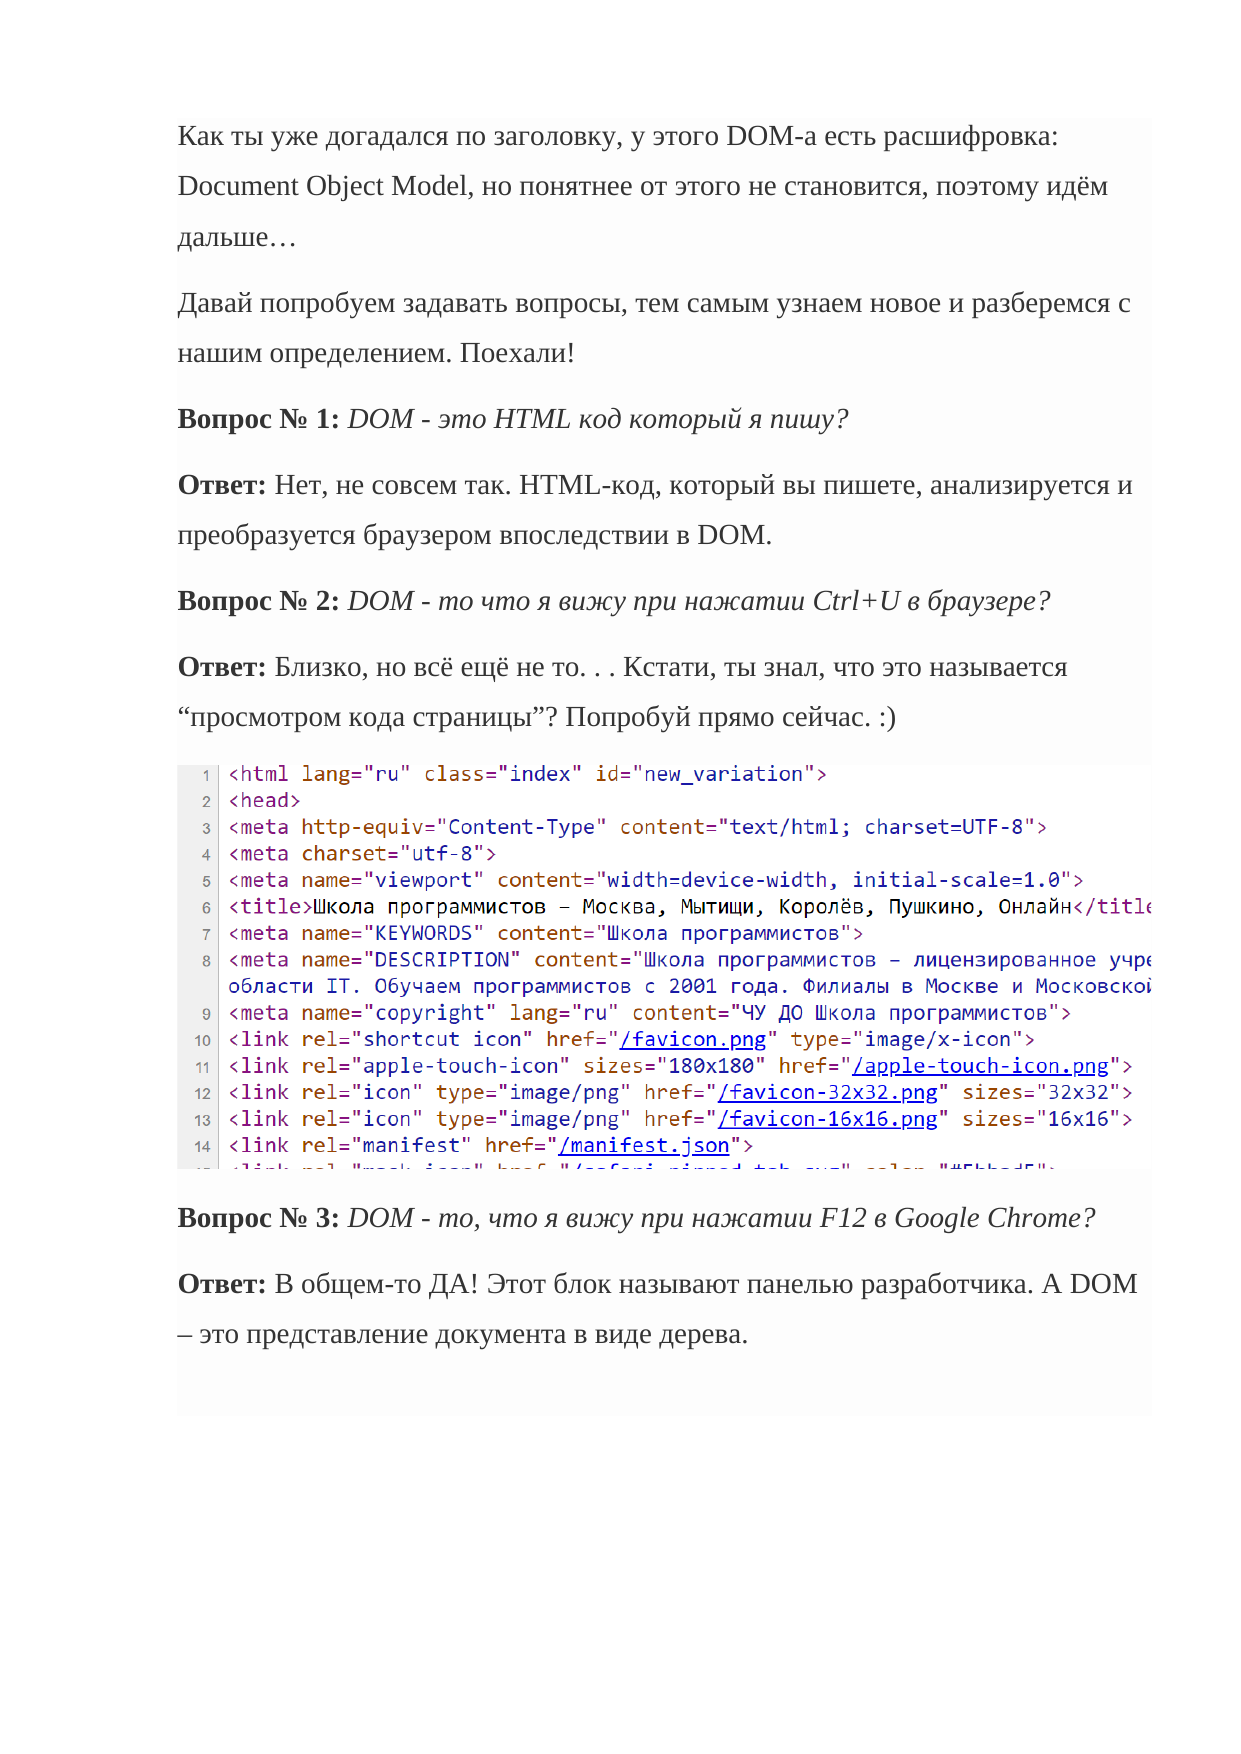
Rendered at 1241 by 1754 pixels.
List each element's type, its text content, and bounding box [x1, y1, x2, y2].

text Давай попробуем задавать вопросы, тем самым узнаем новое и разберемся с нашим определением. Поехали! [177, 285, 1152, 368]
text Вопрос № 2: DOM - то что я вижу при нажатии Ctrl+U в браузере? [177, 583, 1152, 617]
text Ответ: Близко, но всё ещё не то. . . Кстати, ты знал, что это называется “просмотром кода страницы”? Попробуй прямо сейчас. :) [177, 649, 1152, 733]
text Ответ: Нет, не совсем так. HTML-код, который вы пишете, анализируется и преобразуется браузером впоследствии в DOM. [177, 467, 1152, 551]
text Вопрос № 1: DOM - это HTML код который я пишу? [177, 401, 1152, 434]
picture [177, 765, 1152, 1169]
text Ответ: В общем-то ДА! Этот блок называют панелью разработчика. А DOM – это представление документа в виде дерева. [177, 1266, 1152, 1350]
text Вопрос № 3: DOM - то, что я вижу при нажатии F12 в Google Chrome? [177, 1200, 1152, 1233]
text Как ты уже догадался по заголовку, у этого DOM-а есть расшифровка: Document Object Model, но понятнее от этого не становится, поэтому идём дальше… [177, 118, 1152, 252]
